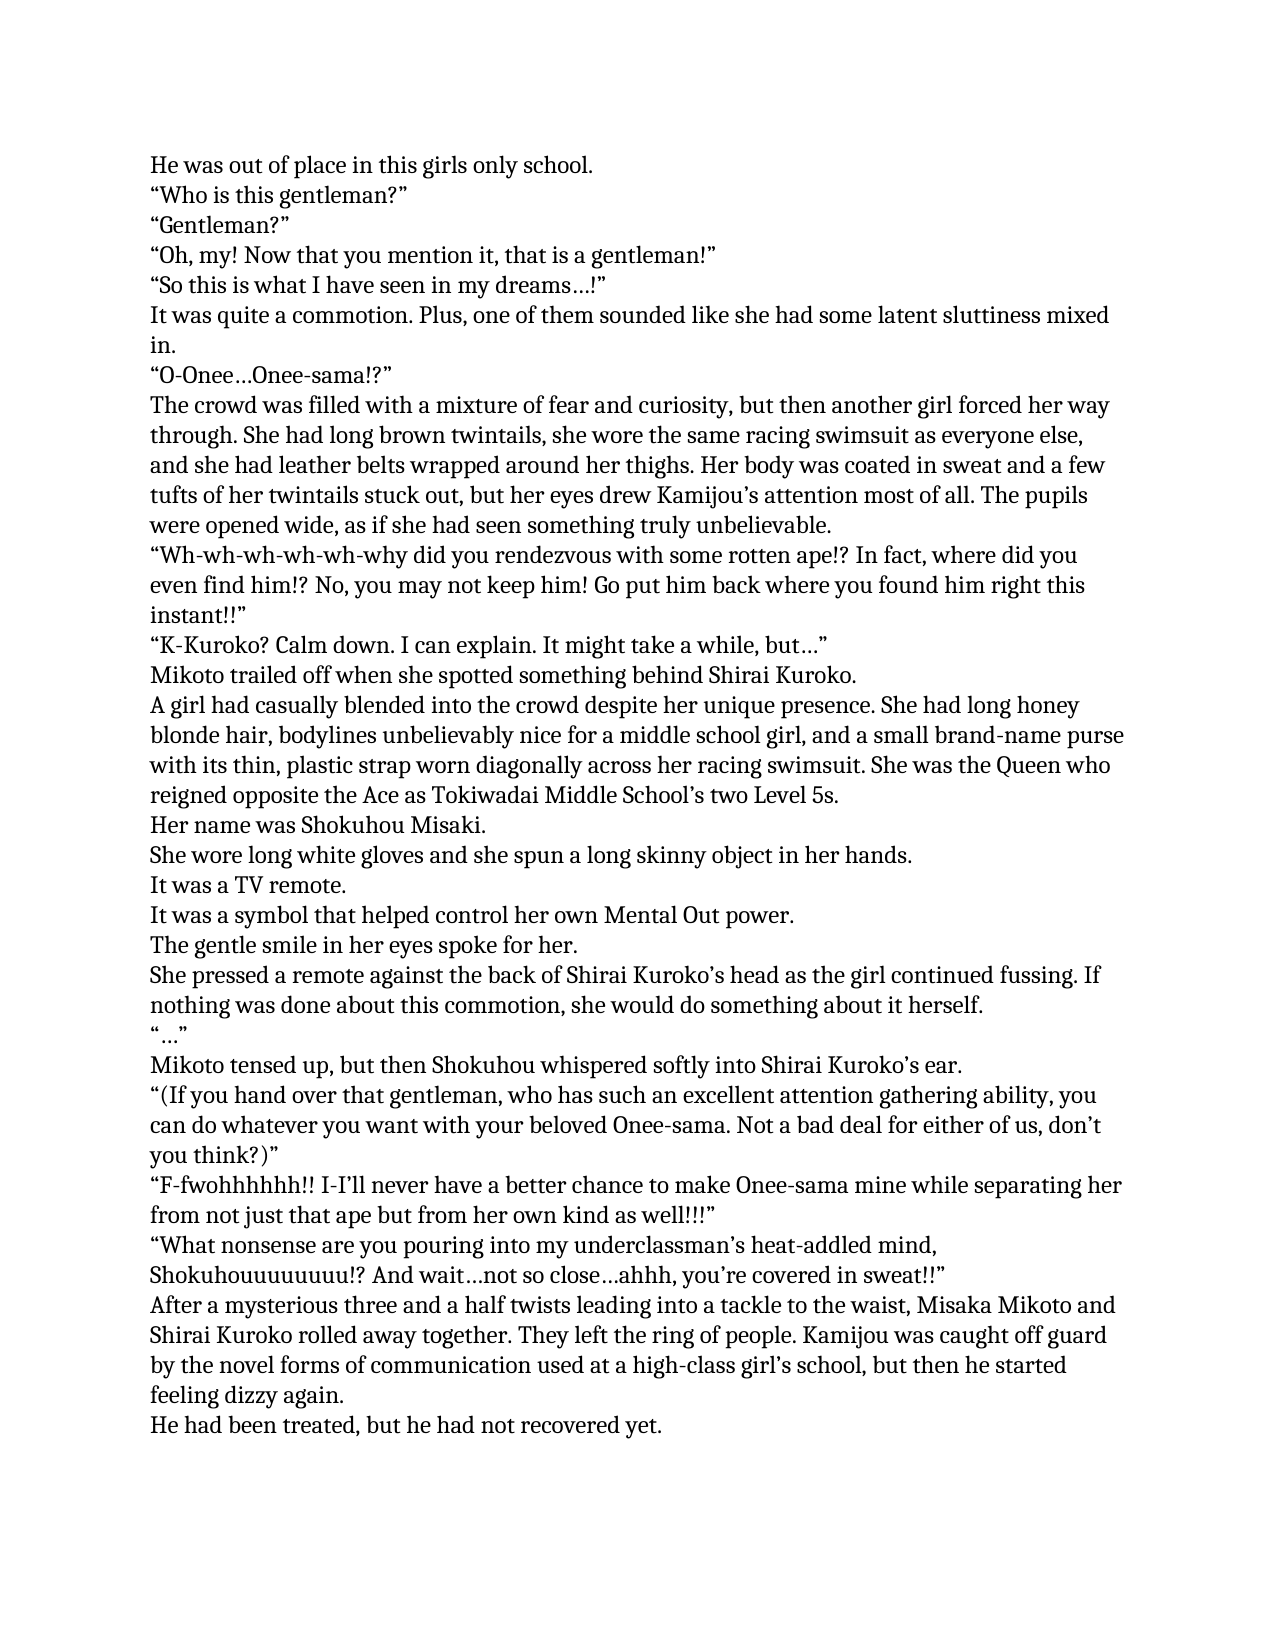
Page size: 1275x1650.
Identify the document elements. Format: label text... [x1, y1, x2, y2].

text A girl had casually blended into the crowd despite her unique presence. She had long honey blonde hair, bodylines unbelievably nice for a middle school girl, and a small brand-name purse with its thin, plastic strap worn diagonally across her racing swimsuit. She was the Queen who reigned opposite the Ace as Tokiwadai Middle School’s two Level 5s. [150, 690, 1125, 810]
text “…” [150, 1020, 1125, 1050]
text “So this is what I have seen in my dreams…!” [150, 270, 1125, 300]
text She wore long white gloves and she spun a long skinny object in her hands. [150, 840, 1125, 870]
text It was quite a commotion. Plus, one of them sounded like she had some latent sluttiness mixed in. [150, 300, 1125, 360]
text He had been treated, but he had not recovered yet. [150, 1410, 1125, 1440]
text Mikoto tensed up, but then Shokuhou whispered softly into Shirai Kuroko’s ear. [150, 1050, 1125, 1080]
text “O-Onee…Onee-sama!?” [150, 360, 1125, 390]
text “Oh, my! Now that you mention it, that is a gentleman!” [150, 240, 1125, 270]
text Mikoto trailed off when she spotted something behind Shirai Kuroko. [150, 660, 1125, 690]
text He was out of place in this girls only school. [150, 150, 1125, 180]
text It was a TV remote. [150, 870, 1125, 900]
text Her name was Shokuhou Misaki. [150, 810, 1125, 840]
text It was a symbol that helped control her own Mental Out power. [150, 900, 1125, 930]
text “Wh-wh-wh-wh-wh-why did you rendezvous with some rotten ape!? In fact, where did you even find him!? No, you may not keep him! Go put him back where you found him right this instant!!” [150, 540, 1125, 630]
text “K-Kuroko? Calm down. I can explain. It might take a while, but…” [150, 630, 1125, 660]
text “F-fwohhhhhh!! I-I’ll never have a better chance to make Onee-sama mine while separating her from not just that ape but from her own kind as well!!!” [150, 1170, 1125, 1230]
text “What nonsense are you pouring into my underclassman’s heat-addled mind, Shokuhouuuuuuuu!? And wait…not so close…ahhh, you’re covered in sweat!!” [150, 1230, 1125, 1290]
text She pressed a remote against the back of Shirai Kuroko’s head as the girl continued fussing. If nothing was done about this commotion, she would do something about it herself. [150, 960, 1125, 1020]
text The gentle smile in her eyes spoke for her. [150, 930, 1125, 960]
text “(If you hand over that gentleman, who has such an excellent attention gathering ability, you can do whatever you want with your beloved Onee-sama. Not a bad deal for either of us, don’t you think?)” [150, 1080, 1125, 1170]
text “Who is this gentleman?” [150, 180, 1125, 210]
text “Gentleman?” [150, 210, 1125, 240]
text After a mysterious three and a half twists leading into a tackle to the waist, Misaka Mikoto and Shirai Kuroko rolled away together. They left the ring of people. Kamijou was caught off guard by the novel forms of communication used at a high-class girl’s school, but then he started feeling dizzy again. [150, 1290, 1125, 1410]
text The crowd was filled with a mixture of fear and curiosity, but then another girl forced her way through. She had long brown twintails, she wore the same racing swimsuit as everyone else, and she had leather belts wrapped around her thighs. Her body was coated in sweat and a few tufts of her twintails stuck out, but her eyes drew Kamijou’s attention most of all. The pupils were opened wide, as if she had seen something truly unbelievable. [150, 390, 1125, 540]
